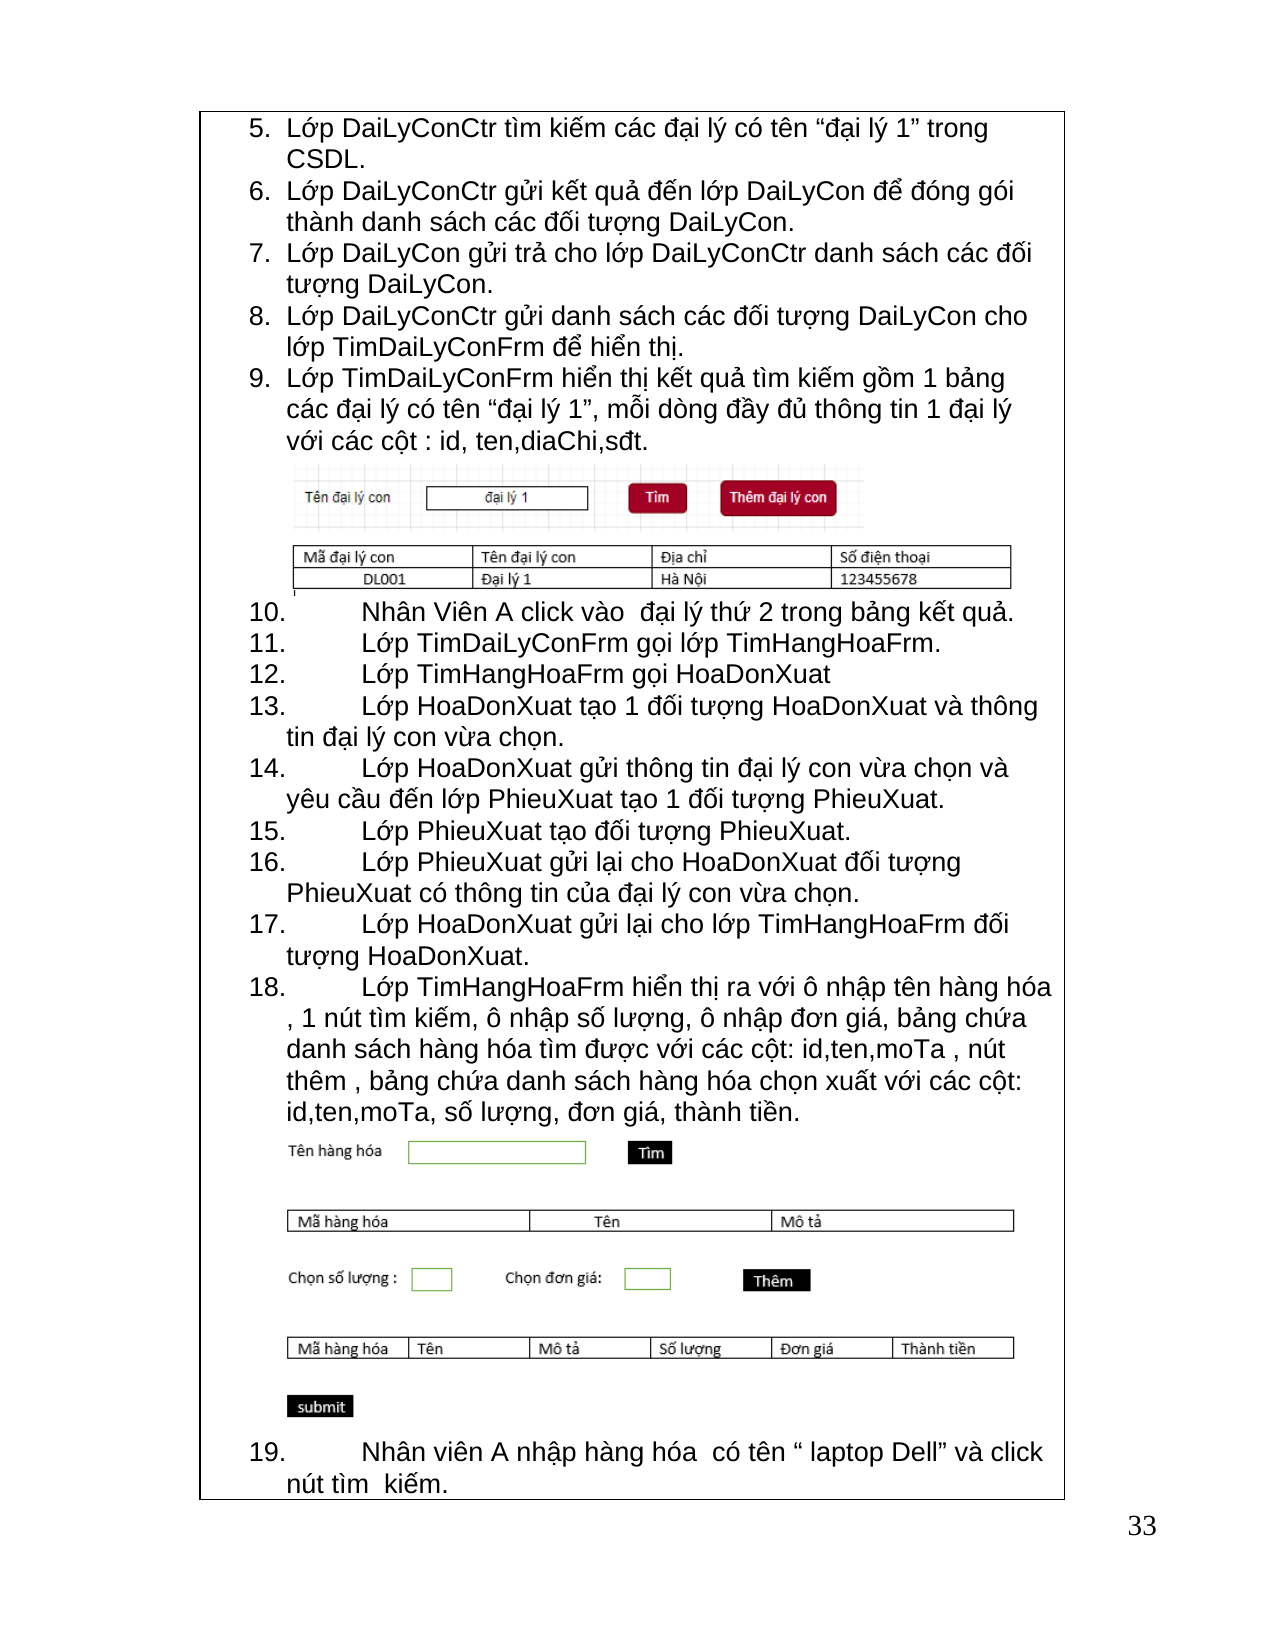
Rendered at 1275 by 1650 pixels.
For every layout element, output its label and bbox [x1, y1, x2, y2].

picture [286, 455, 1039, 596]
table_cell [201, 112, 1064, 1499]
picture [286, 1127, 1055, 1437]
